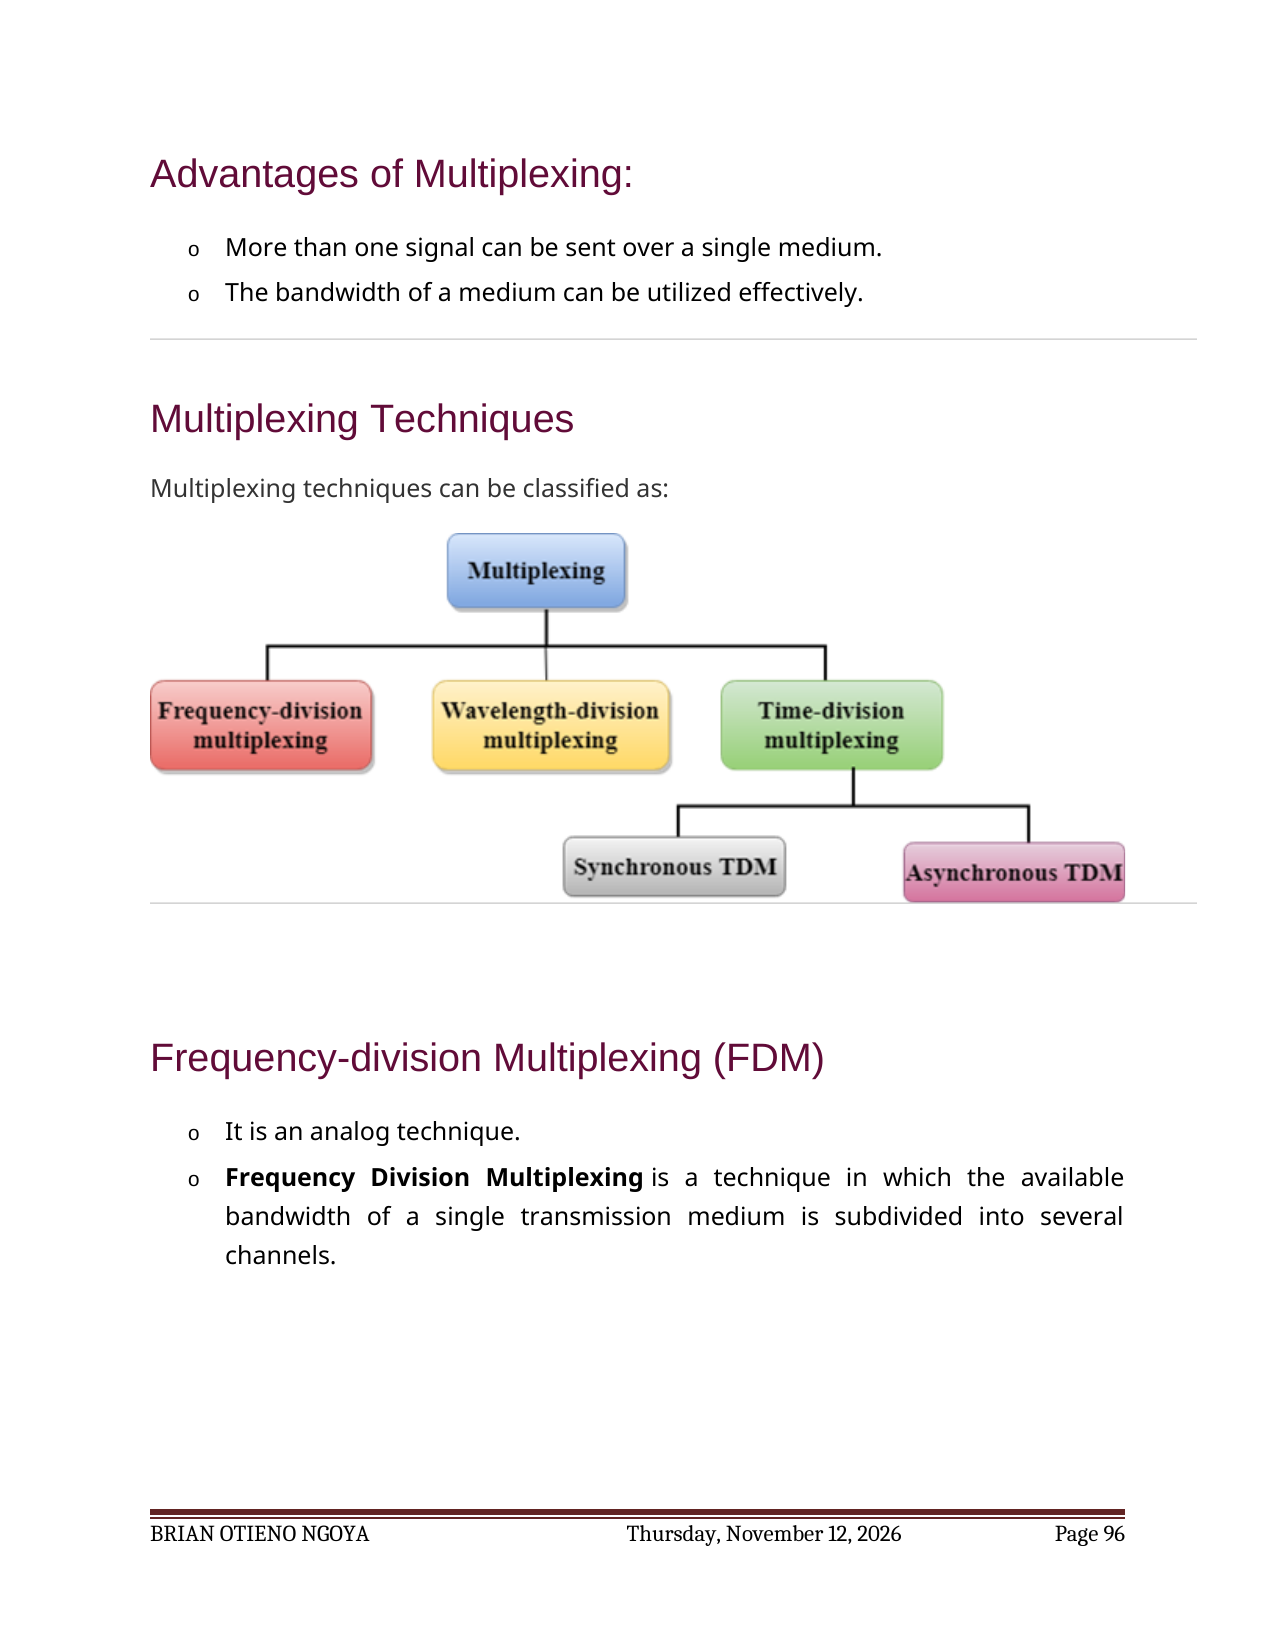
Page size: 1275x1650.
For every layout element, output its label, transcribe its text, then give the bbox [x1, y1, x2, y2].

list Frequency Division Multiplexing is a technique in which the available bandwidth of a single transmission medium is subdivided into several channels. [187, 1154, 1125, 1272]
text Frequency-division Multiplexing (FDM) [150, 1034, 1125, 1080]
text Advantages of Multiplexing: [150, 150, 1125, 196]
text Multiplexing techniques can be classified as: [150, 470, 1125, 504]
picture [150, 533, 1125, 902]
list More than one signal can be sent over a single medium. [187, 225, 1125, 264]
text Multiplexing Techniques [150, 396, 1125, 441]
list The bandwidth of a medium can be utilized effectively. [187, 270, 1125, 309]
list It is an analog technique. [187, 1109, 1125, 1148]
